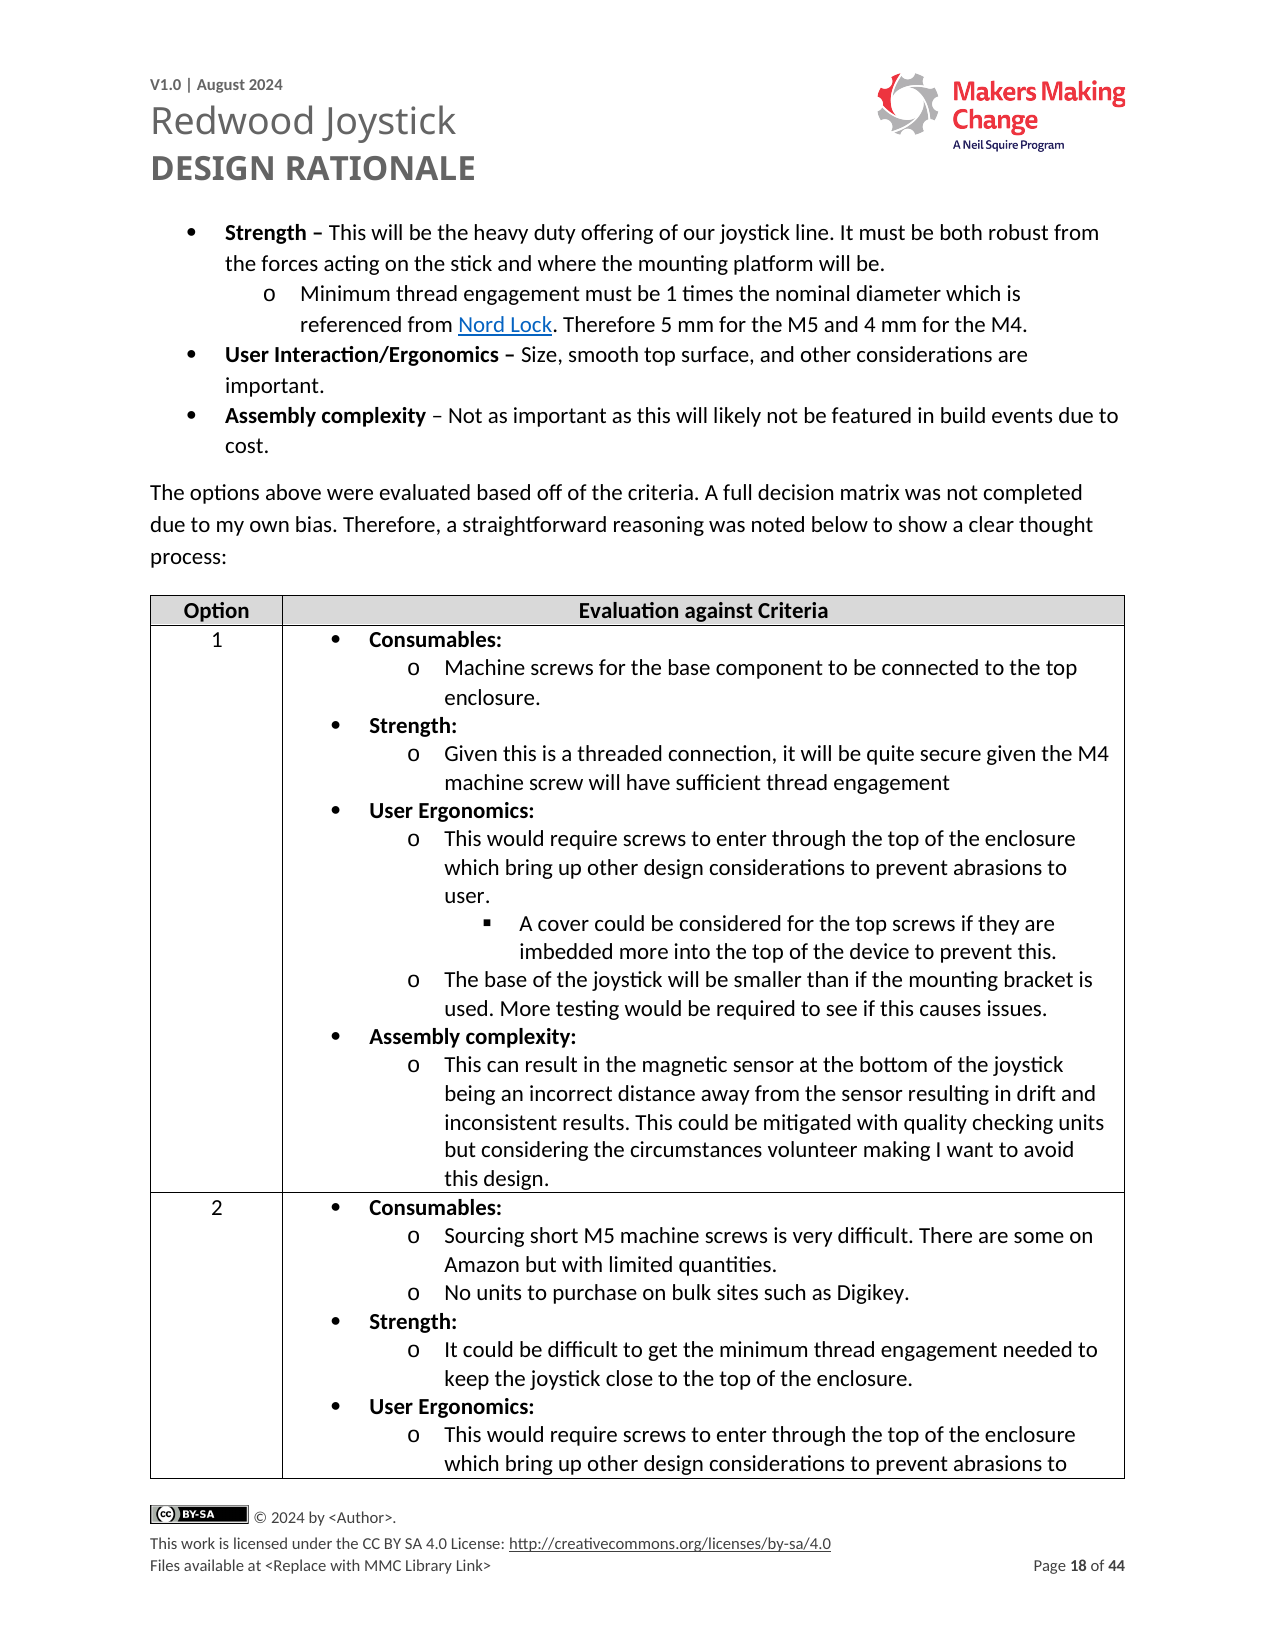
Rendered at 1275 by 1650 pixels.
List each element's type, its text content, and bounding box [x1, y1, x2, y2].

picture [877, 73, 1125, 152]
table_cell 1 [151, 626, 282, 1192]
table_header Option [151, 596, 282, 624]
table_cell 2 [151, 1193, 282, 1477]
picture [150, 1505, 249, 1524]
list Strength – This will be the heavy duty offering of our joystick line. It must be both robust from the forces acting on the stick and where the mounting platform will be. [187, 218, 1125, 277]
table_cell Consumables: Machine screws for the base component to be connected to the top enclosure. Strength: Given this is a threaded connection, it will be quite secure given the M4 machine screw will have sufficient thread engagement User Ergonomics: This would require screws to enter through the top of the enclosure which bring up other design considerations to prevent abrasions to user. A cover could be considered for the top screws if they are imbedded more into the top of the device to prevent this. The base of the joystick will be smaller than if the mounting bracket is used. More testing would be required to see if this causes issues. Assembly complexity: This can result in the magnetic sensor at the bottom of the joystick being an incorrect distance away from the sensor resulting in drift and inconsistent results. This could be mitigated with quality checking units but considering the circumstances volunteer making I want to avoid this design. [283, 626, 1124, 1192]
list Minimum thread engagement must be 1 times the nominal diameter which is referenced from Nord Lock. Therefore 5 mm for the M5 and 4 mm for the M4. [262, 279, 1125, 338]
list User Interaction/Ergonomics – Size, smooth top surface, and other considerations are important. [187, 341, 1125, 399]
list Assembly complexity – Not as important as this will likely not be featured in build events due to cost. [187, 401, 1125, 459]
table_header Evaluation against Criteria [283, 596, 1124, 624]
text The options above were evaluated based off of the criteria. A full decision matrix was not completed due to my own bias. Therefore, a straightforward reasoning was noted below to show a clear thought process: [150, 478, 1125, 570]
